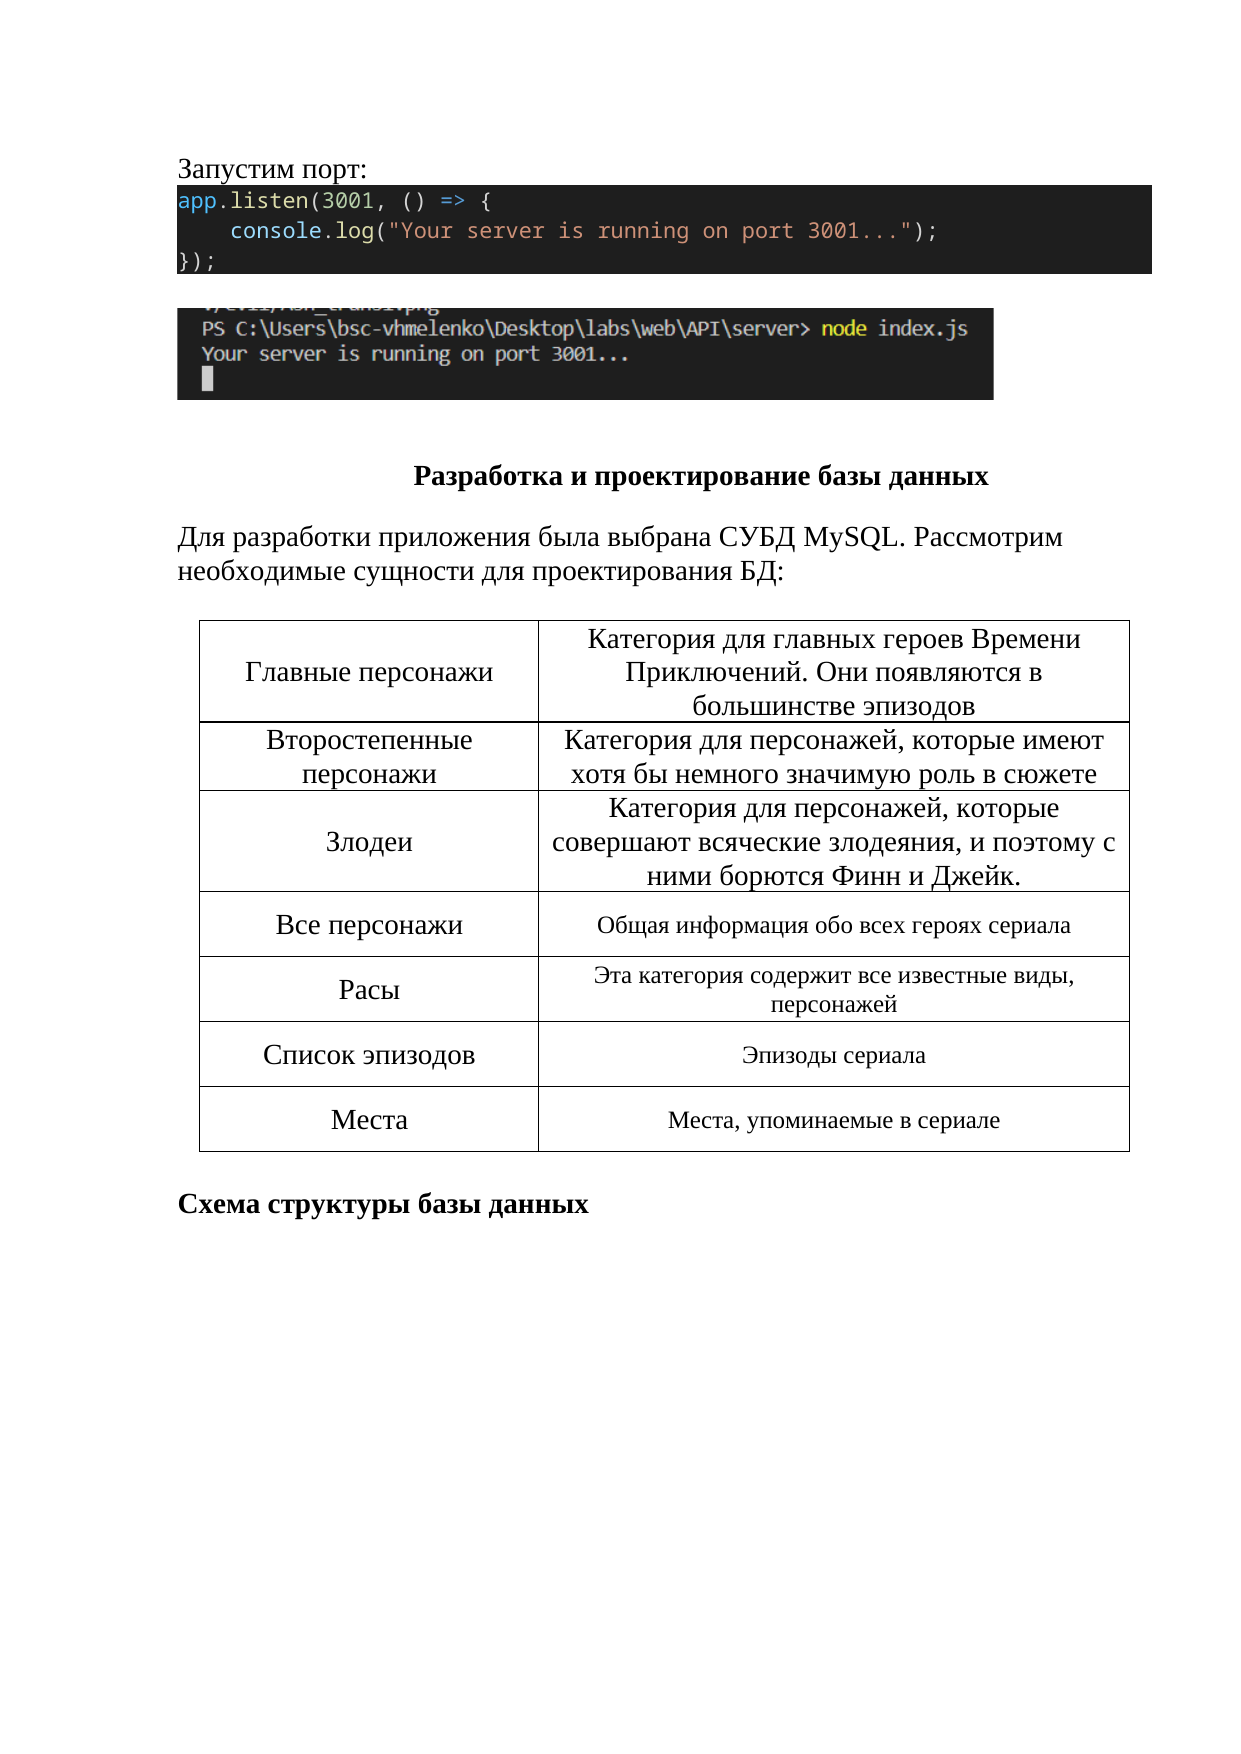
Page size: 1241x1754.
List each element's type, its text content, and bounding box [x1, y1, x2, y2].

table_cell Расы [200, 957, 538, 1021]
table_cell Категория для персонажей, которые имеют хотя бы немного значимую роль в сюжете [539, 723, 1129, 789]
table_cell Места [200, 1087, 538, 1151]
table_cell Список эпизодов [200, 1022, 538, 1086]
picture [177, 308, 994, 400]
table_cell Категория для персонажей, которые совершают всяческие злодеяния, и поэтому с ними борются Финн и Джейк. [539, 791, 1129, 891]
table_cell Злодеи [200, 791, 538, 891]
table_header Категория для главных героев Времени Приключений. Они появляются в большинстве эпизодов [539, 621, 1129, 721]
text app.listen(3001, () => { [177, 185, 1152, 215]
text }); [177, 245, 1152, 274]
text Запустим порт: [177, 152, 1152, 185]
subtitle Разработка и проектирование базы данных [251, 458, 1152, 491]
text console.log("Your server is running on port 3001..."); [177, 215, 1152, 245]
table_cell Эта категория содержит все известные виды, персонажей [539, 957, 1129, 1021]
table_cell Эпизоды сериала [539, 1022, 1129, 1086]
table_cell Общая информация обо всех героях сериала [539, 892, 1129, 956]
table_cell Все персонажи [200, 892, 538, 956]
table_cell Второстепенные персонажи [200, 723, 538, 789]
table_header Главные персонажи [200, 621, 538, 721]
text Схема структуры базы данных [177, 1186, 1152, 1219]
text Для разработки приложения была выбрана СУБД MySQL. Рассмотрим необходимые сущности для проектирования БД: [177, 519, 1152, 586]
table_cell Места, упоминаемые в сериале [539, 1087, 1129, 1151]
